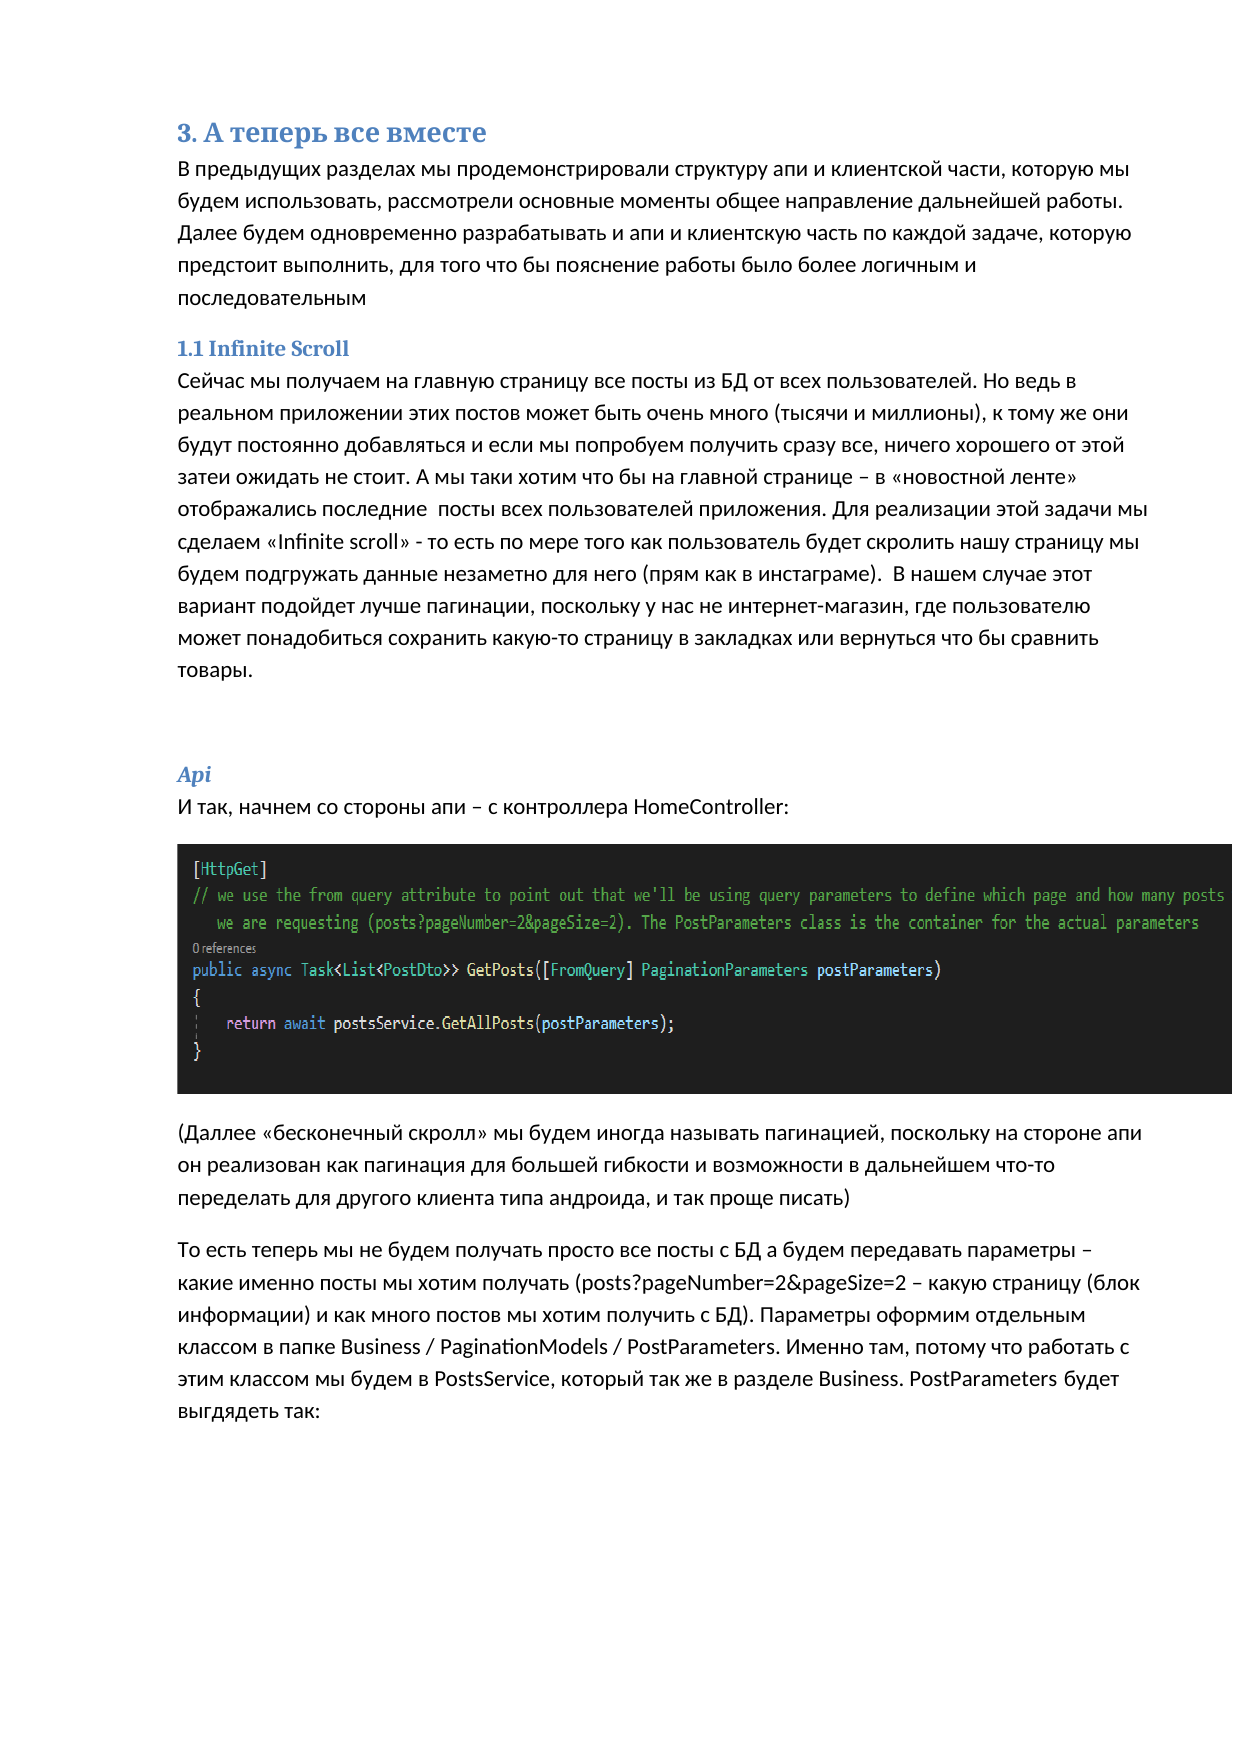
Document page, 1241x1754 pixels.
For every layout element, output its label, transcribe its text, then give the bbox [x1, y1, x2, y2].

text Сейчас мы получаем на главную страницу все посты из БД от всех пользователей. Но ведь в реальном приложении этих постов может быть очень много (тысячи и миллионы), к тому же они будут постоянно добавляться и если мы попробуем получить сразу все, ничего хорошего от этой затеи ожидать не стоит. А мы таки хотим что бы на главной странице – в «новостной ленте» отображались последние посты всех пользователей приложения. Для реализации этой задачи мы сделаем «Infinite scroll» - то есть по мере того как пользователь будет скролить нашу страницу мы будем подгружать данные незаметно для него (прям как в инстаграме). В нашем случае этот вариант подойдет лучше пагинации, поскольку у нас не интернет-магазин, где пользователю может понадобиться сохранить какую-то страницу в закладках или вернуться что бы сравнить товары. [177, 366, 1152, 683]
subtitle 3. А теперь все вместе [177, 118, 1152, 149]
picture [177, 844, 1232, 1094]
subtitle 1.1 Infinite Scroll [177, 336, 1152, 362]
text И так, начнем со стороны апи – с контроллера HomeController: [177, 792, 1152, 820]
text То есть теперь мы не будем получать просто все посты с БД а будем передавать параметры – какие именно посты мы хотим получать (posts?pageNumber=2&pageSize=2 – какую страницу (блок информации) и как много постов мы хотим получить с БД). Параметры оформим отдельным классом в папке Business / PaginationModels / PostParameters. Именно там, потому что работать с этим классом мы будем в PostsService, который так же в разделе Business. PostParameters будет выгдядеть так: [177, 1236, 1152, 1424]
subtitle Api [177, 762, 1152, 788]
text В предыдущих разделах мы продемонстрировали структуру апи и клиентской части, которую мы будем использовать, рассмотрели основные моменты общее направление дальнейшей работы. Далее будем одновременно разрабатывать и апи и клиентскую часть по каждой задаче, которую предстоит выполнить, для того что бы пояснение работы было более логичным и последовательным [177, 154, 1152, 311]
text (Даллее «бесконечный скролл» мы будем иногда называть пагинацией, поскольку на стороне апи он реализован как пагинация для большей гибкости и возможности в дальнейшем что-то переделать для другого клиента типа андроида, и так проще писать) [177, 1118, 1152, 1211]
